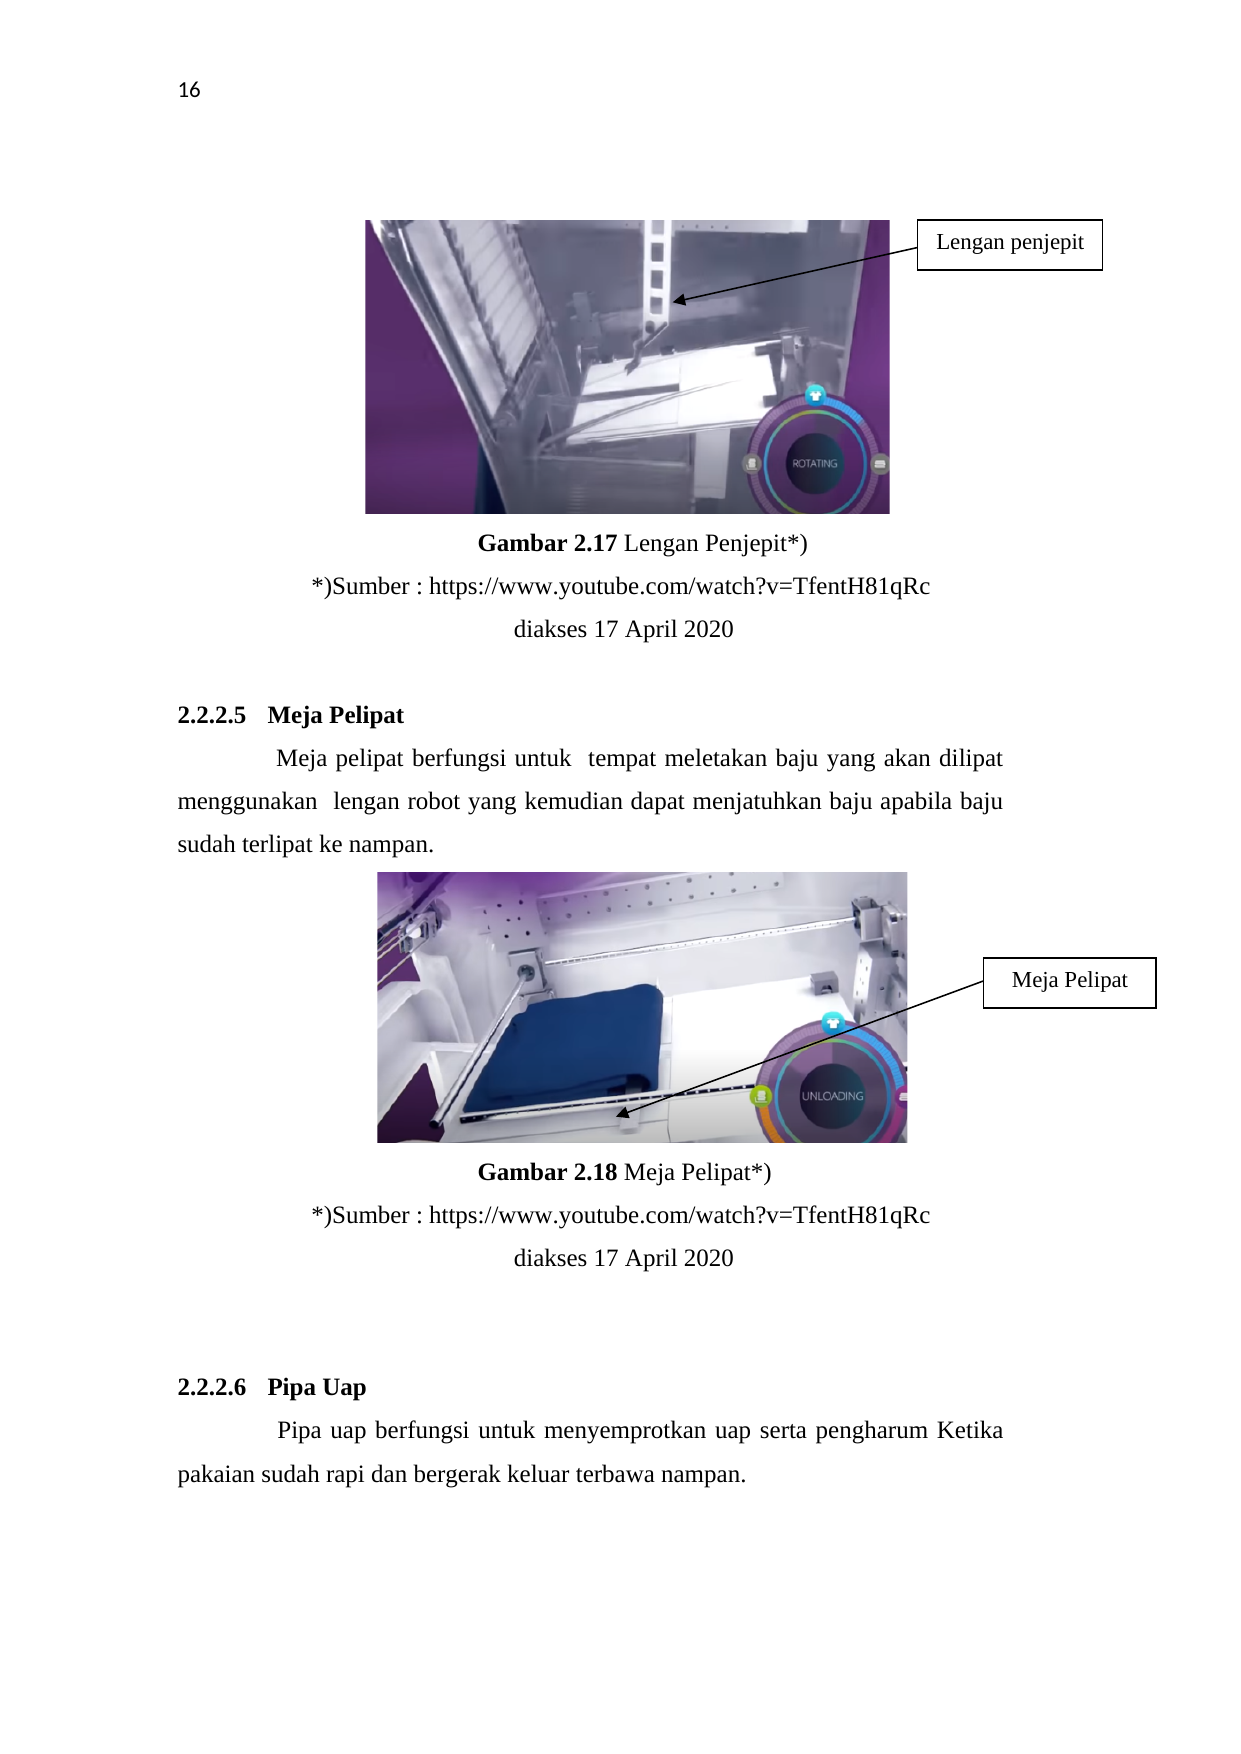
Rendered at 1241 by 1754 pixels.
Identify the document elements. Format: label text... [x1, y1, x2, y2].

picture [365, 220, 890, 514]
text Gambar 2.17 Lengan Penjepit*) [402, 528, 1004, 556]
text diakses 17 April 2020 [177, 1243, 1004, 1272]
picture [377, 872, 908, 1143]
text *)Sumber : https://www.youtube.com/watch?v=TfentH81qRc [177, 571, 1004, 599]
text Meja pelipat berfungsi untuk tempat meletakan baju yang akan dilipat menggunakan lengan robot yang kemudian dapat menjatuhkan baju apabila baju sudah terlipat ke nampan. [177, 743, 1004, 858]
subtitle Pipa Uap [177, 1372, 1004, 1401]
subtitle Meja Pelipat [177, 700, 1004, 729]
text *)Sumber : https://www.youtube.com/watch?v=TfentH81qRc [177, 1200, 1004, 1229]
text diakses 17 April 2020 [177, 614, 1004, 643]
text Gambar 2.18 Meja Pelipat*) [402, 1157, 1004, 1186]
text Pipa uap berfungsi untuk menyemprotkan uap serta pengharum Ketika pakaian sudah rapi dan bergerak keluar terbawa nampan. [177, 1416, 1004, 1487]
